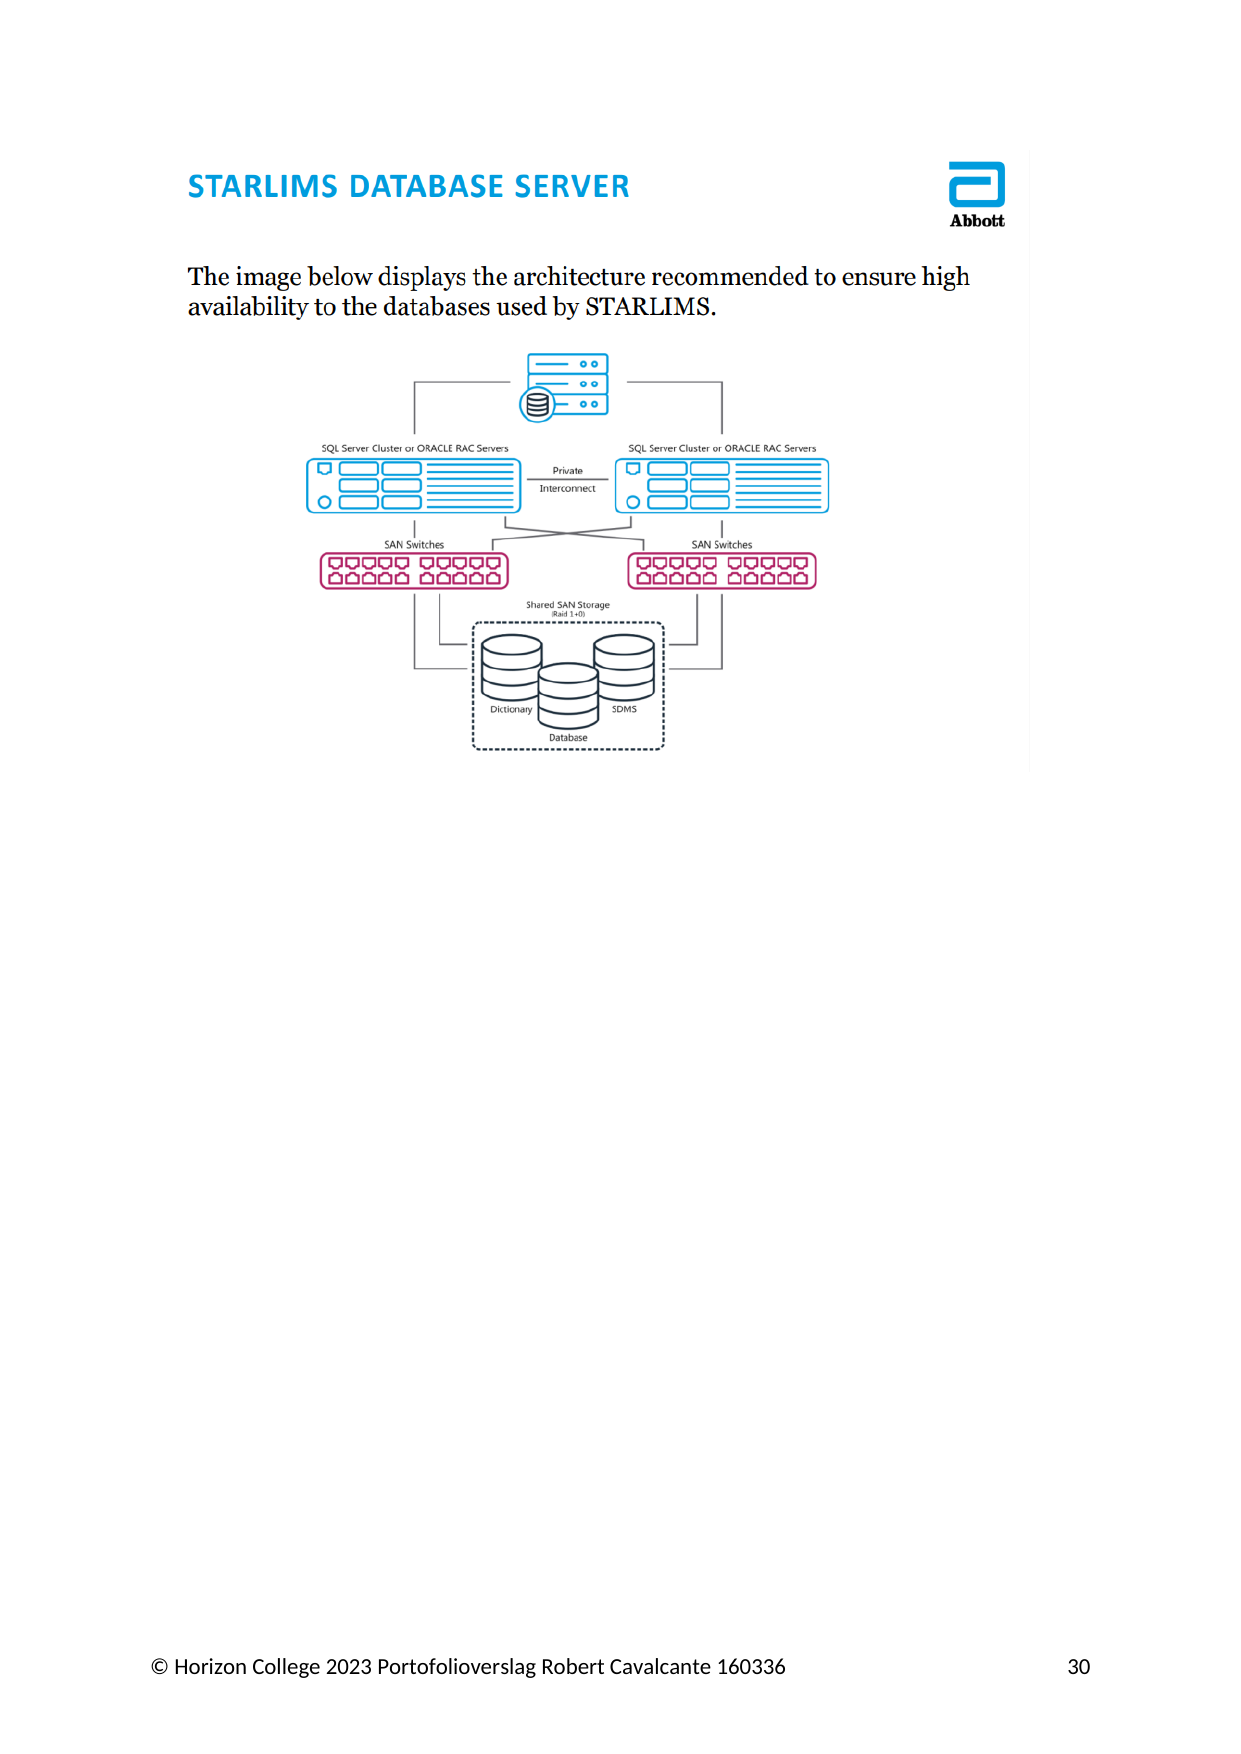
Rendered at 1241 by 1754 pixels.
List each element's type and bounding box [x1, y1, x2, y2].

picture [150, 150, 1030, 772]
